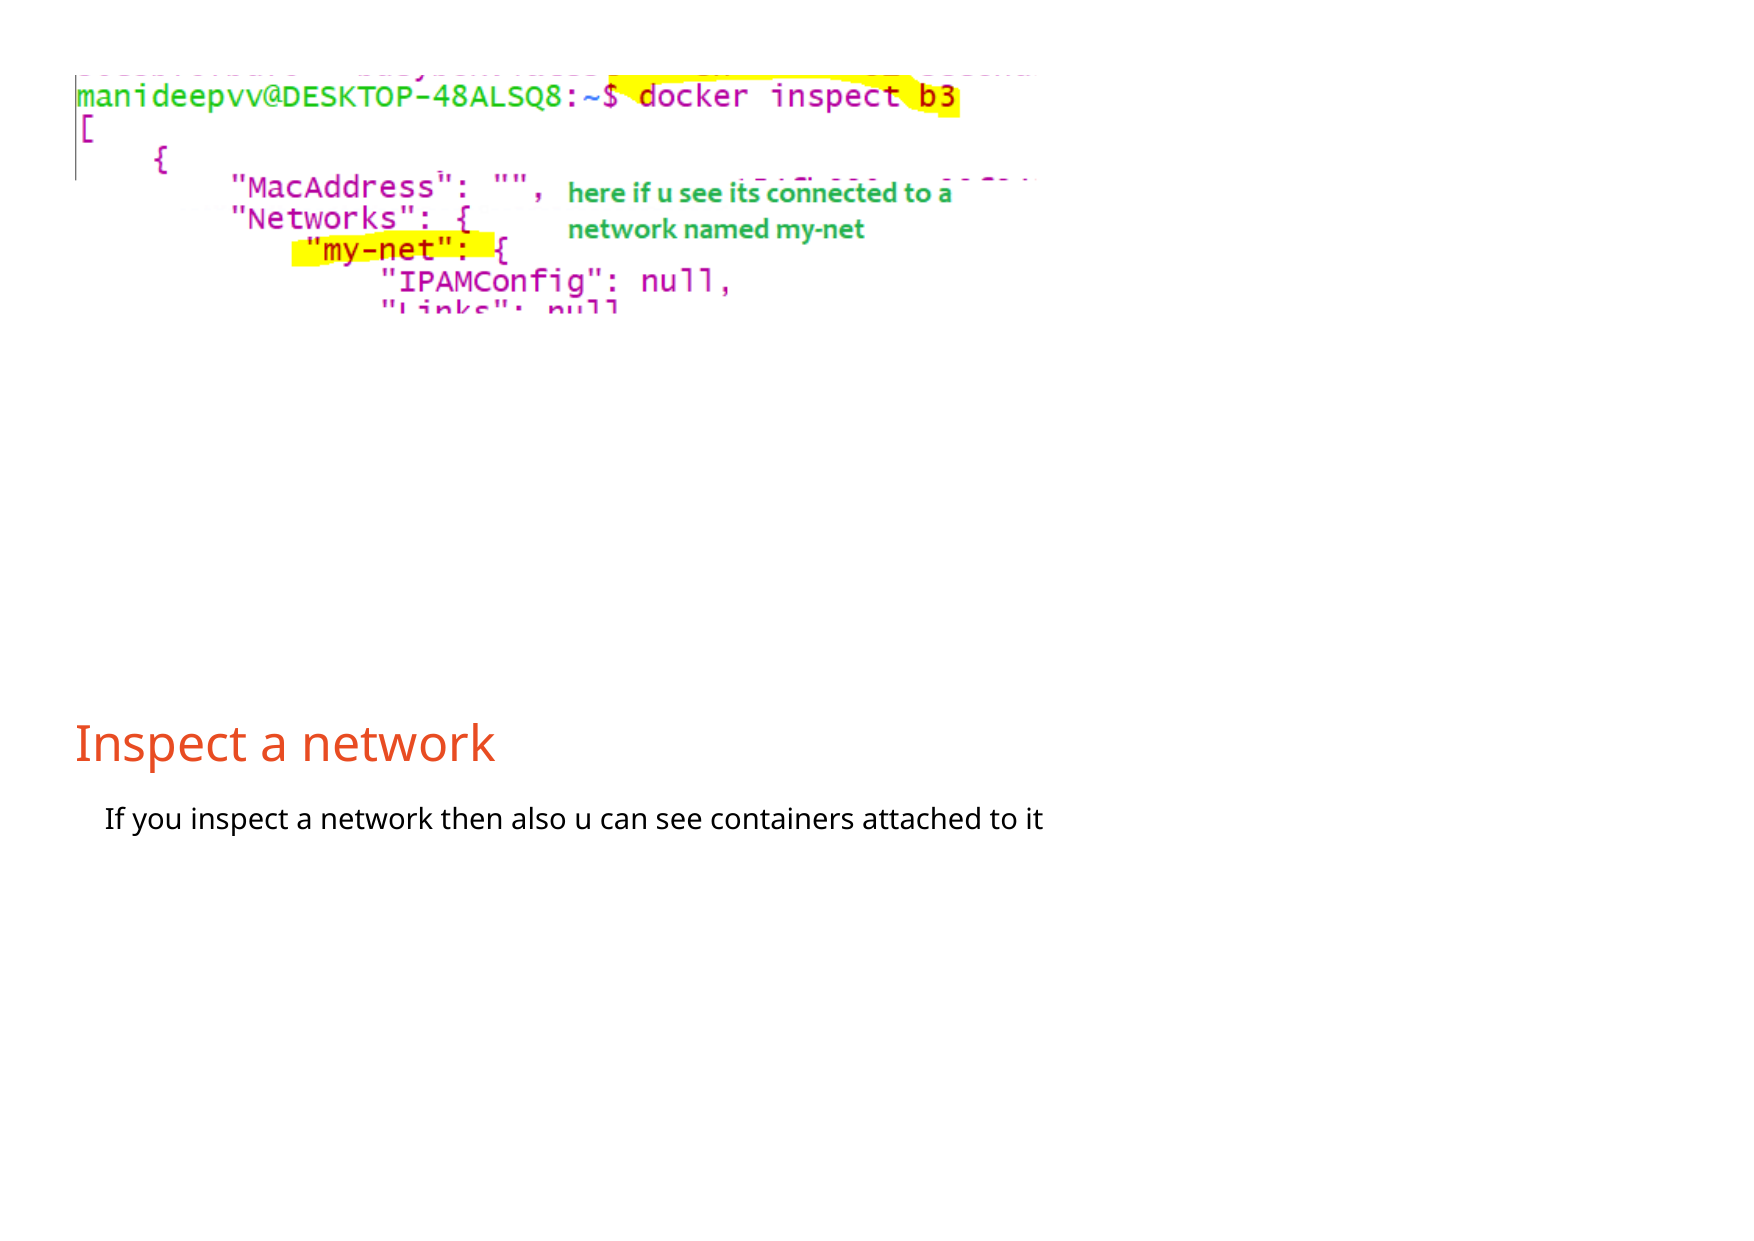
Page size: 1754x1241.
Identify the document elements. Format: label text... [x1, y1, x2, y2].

text Inspect a network [75, 708, 1679, 776]
picture [75, 75, 1057, 342]
list If you inspect a network then also u can see containers attached to it [104, 798, 1679, 838]
